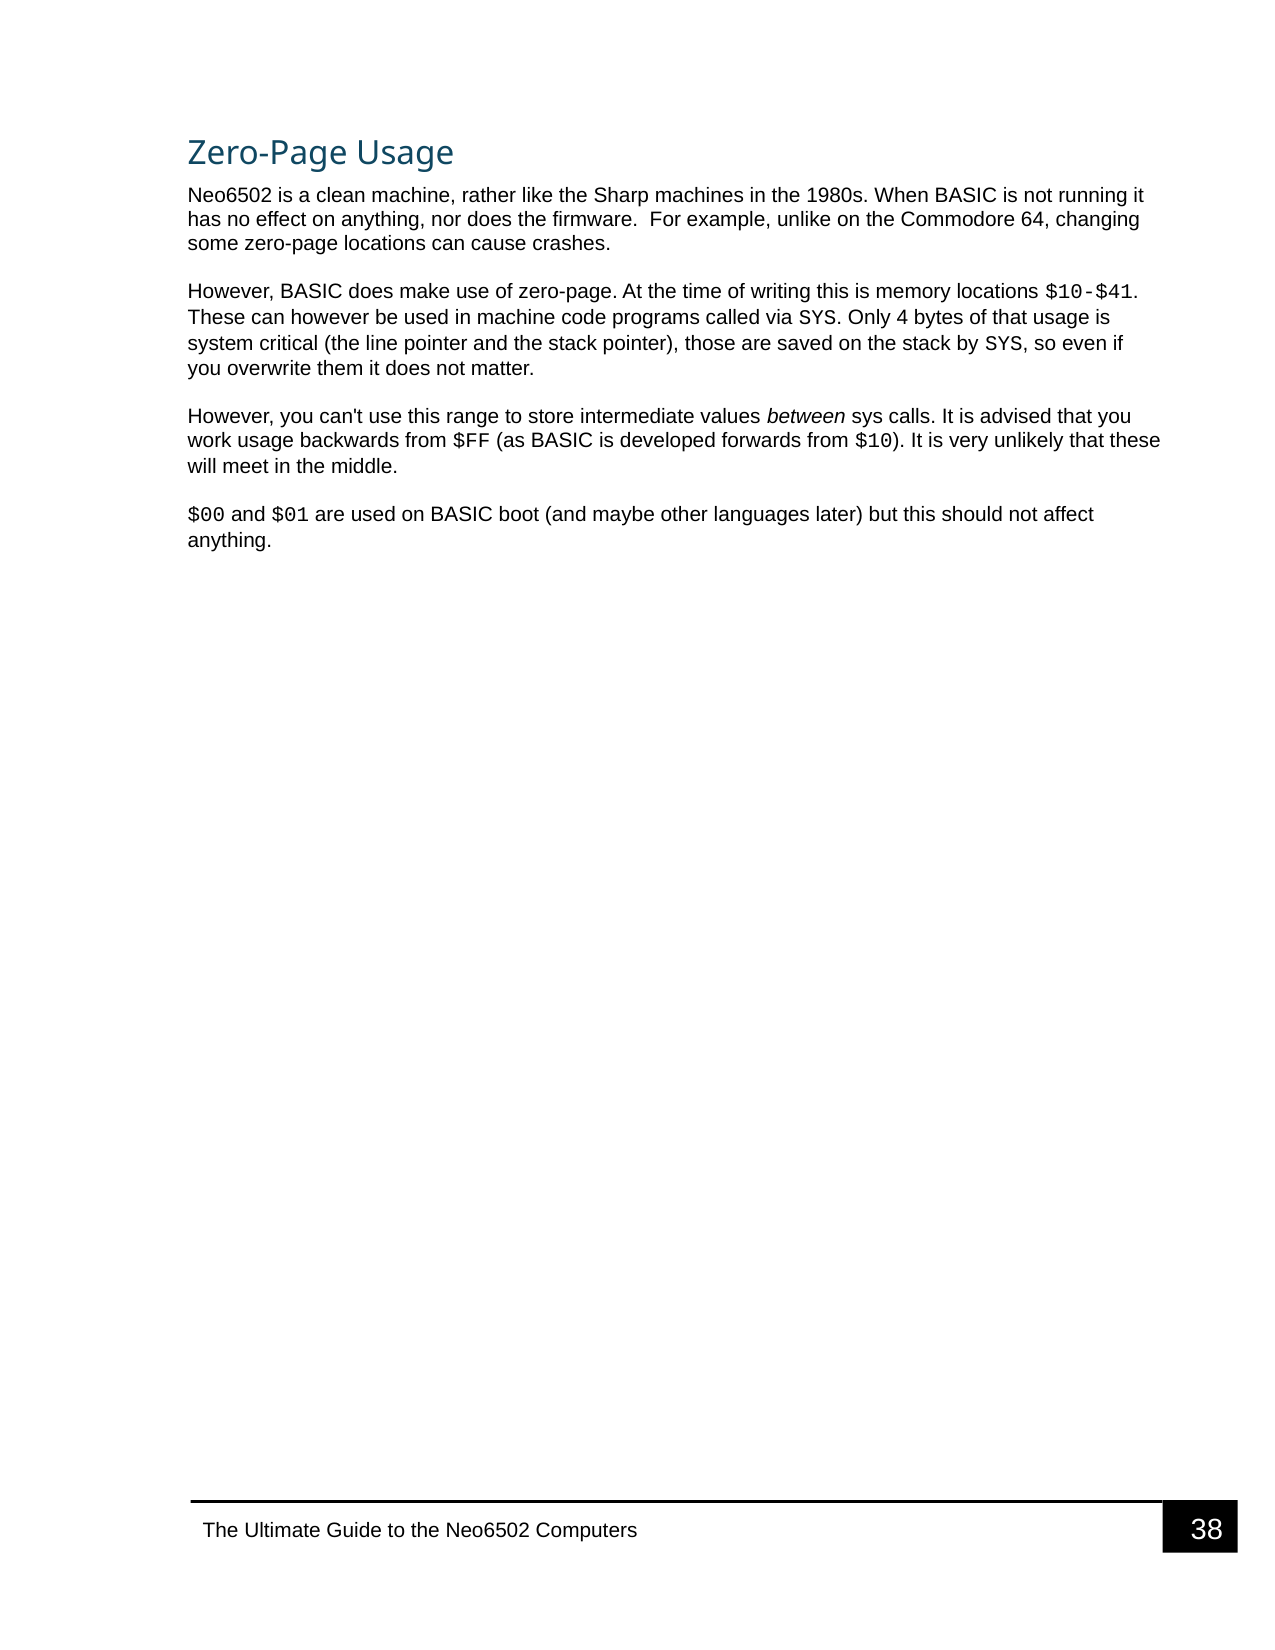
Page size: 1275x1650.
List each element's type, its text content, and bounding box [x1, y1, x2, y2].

text However, BASIC does make use of zero-page. At the time of writing this is memory locations $10-$41. [187, 279, 1162, 304]
text $00 and $01 are used on BASIC boot (and maybe other languages later) but this should not affect anything. [187, 502, 1162, 552]
subtitle Zero-Page Usage [187, 129, 1162, 174]
text These can however be used in machine code programs called via SYS. Only 4 bytes of that usage is system critical (the line pointer and the stack pointer), those are saved on the stack by SYS, so even if you overwrite them it does not matter. [187, 304, 1162, 380]
text Neo6502 is a clean machine, rather like the Sharp machines in the 1980s. When BASIC is not running it has no effect on anything, nor does the firmware. For example, unlike on the Commodore 64, changing some zero-page locations can cause crashes. [187, 183, 1162, 255]
text However, you can't use this range to store intermediate values between sys calls. It is advised that you work usage backwards from $FF (as BASIC is developed forwards from $10). It is very unlikely that these will meet in the middle. [187, 404, 1162, 478]
